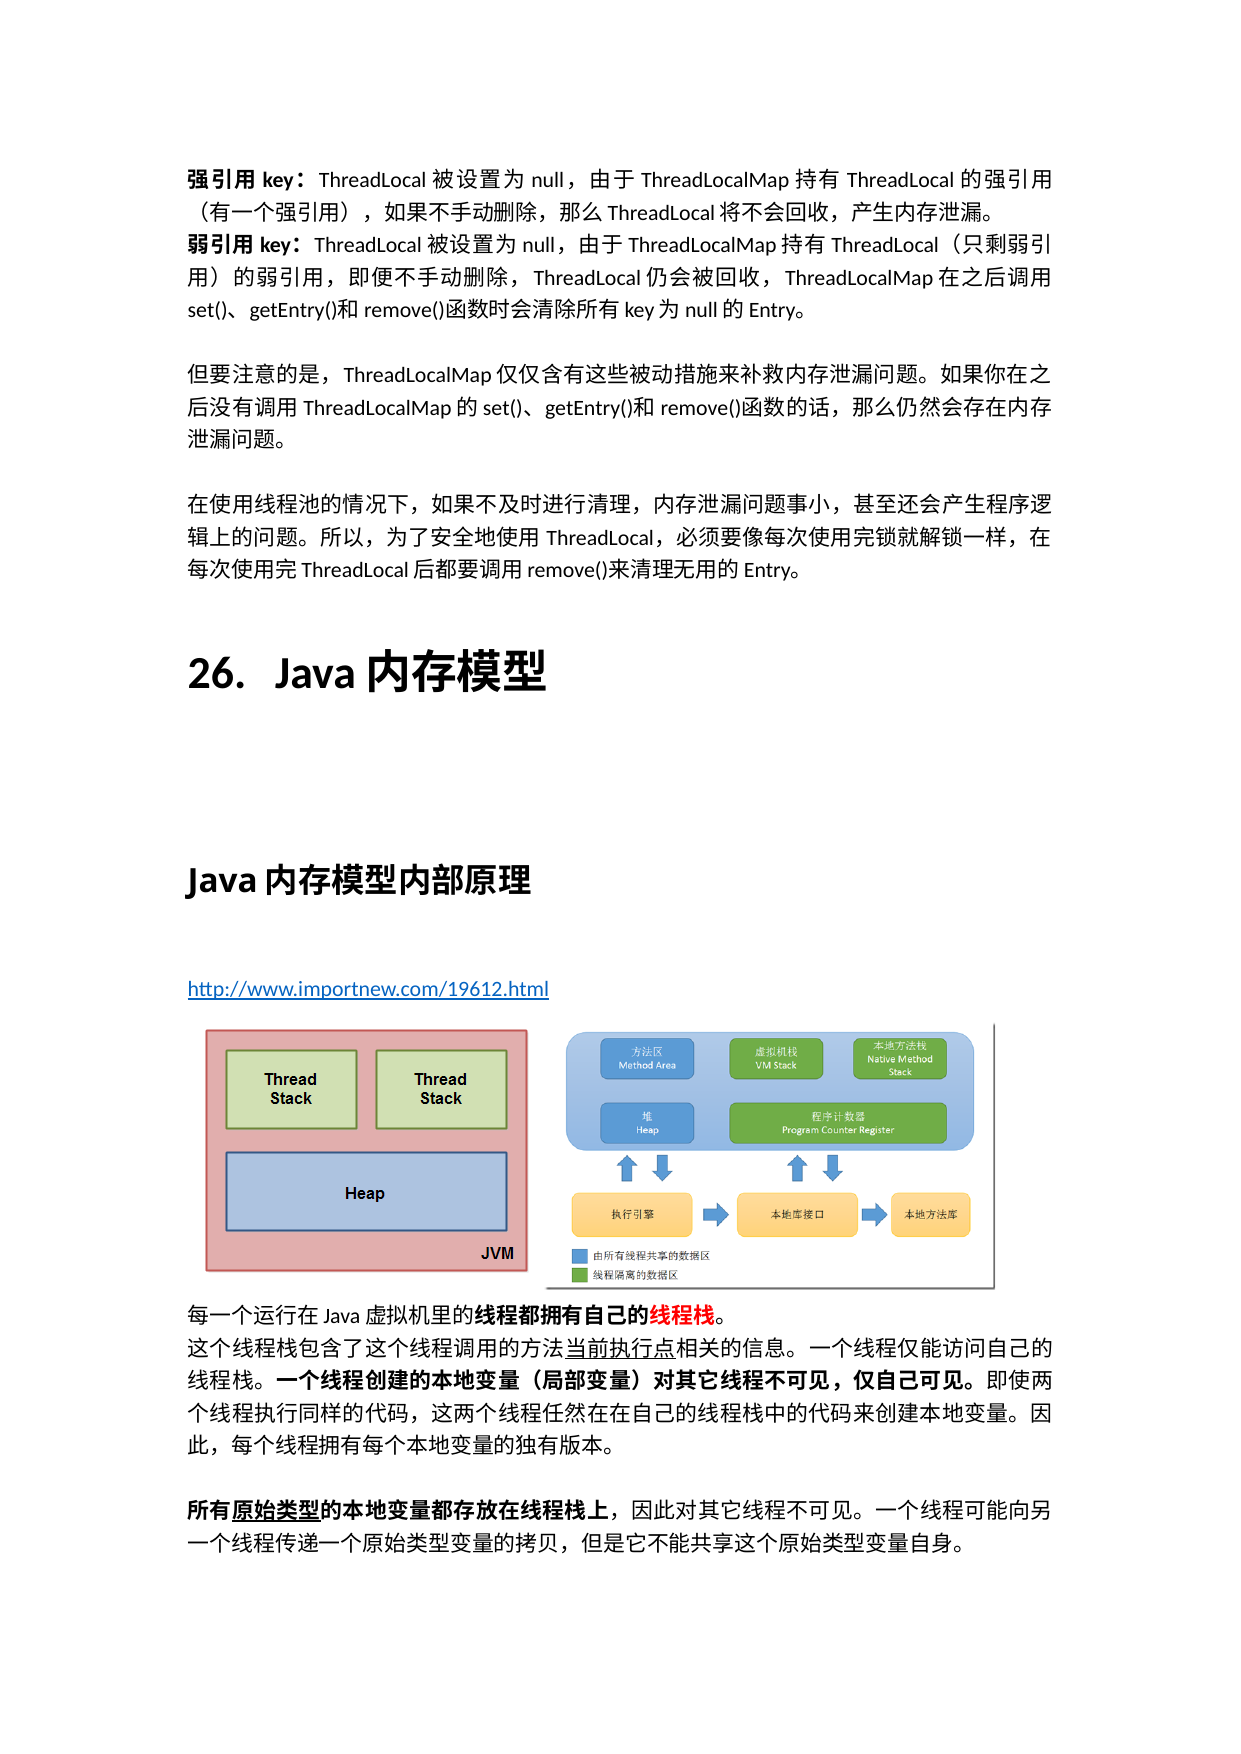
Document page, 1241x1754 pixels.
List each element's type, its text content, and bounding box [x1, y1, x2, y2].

text 弱引用key：ThreadLocal被设置为null，由于ThreadLocalMap持有ThreadLocal（只剩弱引用）的弱引用，即便不手动删除，ThreadLocal仍会被回收，ThreadLocalMap在之后调用set()、getEntry()和remove()函数时会清除所有key为null的Entry。 [187, 227, 1053, 324]
picture [187, 1013, 996, 1290]
text 但要注意的是，ThreadLocalMap仅仅含有这些被动措施来补救内存泄漏问题。如果你在之后没有调用ThreadLocalMap的set()、getEntry()和remove()函数的话，那么仍然会存在内存泄漏问题。 [187, 357, 1053, 454]
text 强引用key：ThreadLocal被设置为null，由于ThreadLocalMap持有ThreadLocal的强引用（有一个强引用），如果不手动删除，那么ThreadLocal将不会回收，产生内存泄漏。 [187, 162, 1053, 227]
subtitle Java内存模型内部原理 [187, 845, 1053, 910]
text 所有原始类型的本地变量都存放在线程栈上，因此对其它线程不可见。一个线程可能向另一个线程传递一个原始类型变量的拷贝，但是它不能共享这个原始类型变量自身。 [187, 1493, 1053, 1558]
text 这个线程栈包含了这个线程调用的方法当前执行点相关的信息。一个线程仅能访问自己的线程栈。一个线程创建的本地变量（局部变量）对其它线程不可见，仅自己可见。即使两个线程执行同样的代码，这两个线程任然在在自己的线程栈中的代码来创建本地变量。因此，每个线程拥有每个本地变量的独有版本。 [187, 1330, 1053, 1460]
text 每一个运行在Java虚拟机里的线程都拥有自己的线程栈。 [187, 1298, 1053, 1330]
text 在使用线程池的情况下，如果不及时进行清理，内存泄漏问题事小，甚至还会产生程序逻辑上的问题。所以，为了安全地使用ThreadLocal，必须要像每次使用完锁就解锁一样，在每次使用完ThreadLocal后都要调用remove()来清理无用的Entry。 [187, 487, 1053, 584]
subtitle Java内存模型 [187, 620, 1053, 717]
text http://www.importnew.com/19612.html [187, 973, 1053, 1005]
